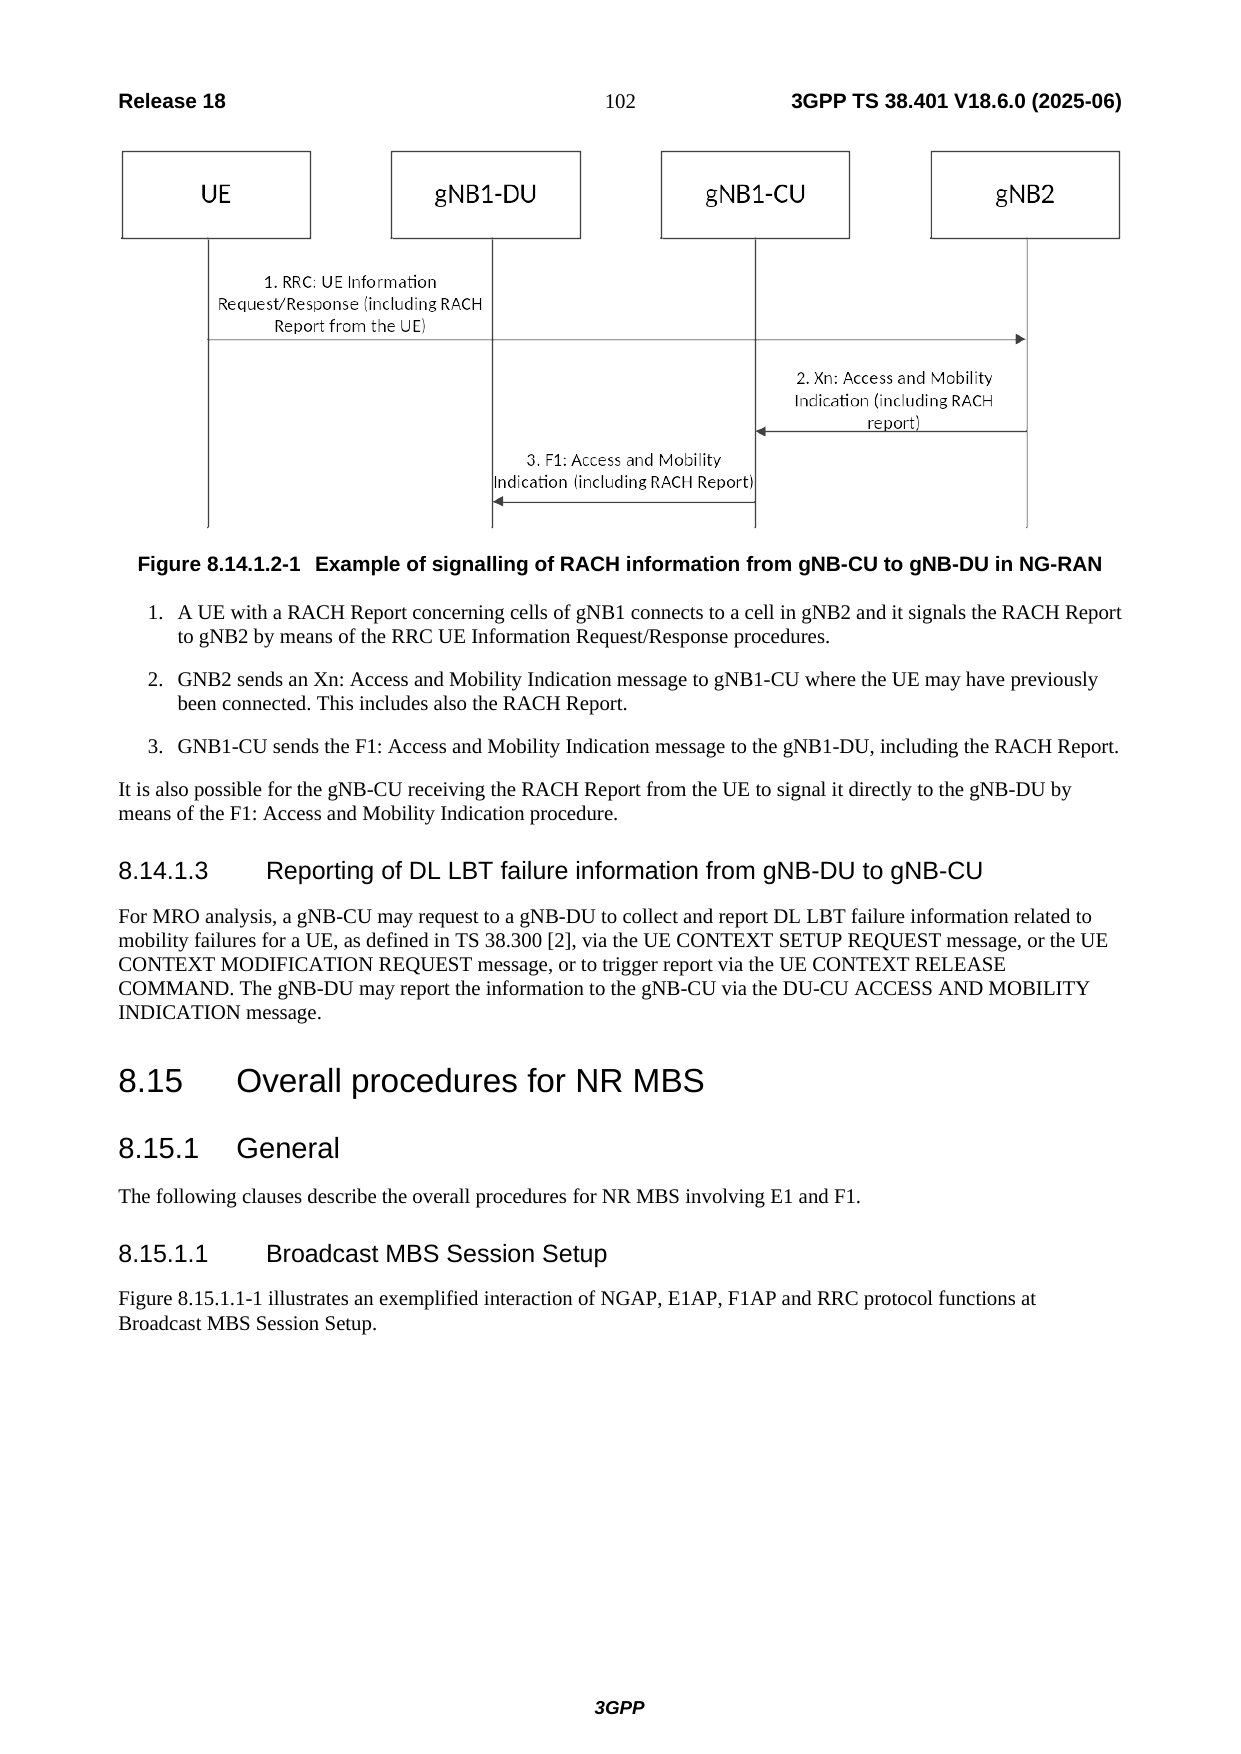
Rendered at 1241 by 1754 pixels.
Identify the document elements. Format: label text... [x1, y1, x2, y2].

text 2. GNB2 sends an Xn: Access and Mobility Indication message to gNB1-CU where the UE may have previously been connected. This includes also the RACH Report. [148, 667, 1122, 715]
subtitle 8.15 Overall procedures for NR MBS [118, 1062, 1122, 1100]
subtitle 8.15.1 General [118, 1131, 1122, 1165]
subtitle 8.15.1.1 Broadcast MBS Session Setup [118, 1239, 1122, 1268]
subtitle 8.14.1.3 Reporting of DL LBT failure information from gNB-DU to gNB-CU [118, 856, 1122, 885]
text For MRO analysis, a gNB-CU may request to a gNB-DU to collect and report DL LBT failure information related to mobility failures for a UE, as defined in TS 38.300 [2], via the UE CONTEXT SETUP REQUEST message, or the UE CONTEXT MODIFICATION REQUEST message, or to trigger report via the UE CONTEXT RELEASE COMMAND. The gNB-DU may report the information to the gNB-CU via the DU-CU ACCESS AND MOBILITY INDICATION message. [118, 904, 1122, 1024]
text It is also possible for the gNB-CU receiving the RACH Report from the UE to signal it directly to the gNB-DU by means of the F1: Access and Mobility Indication procedure. [118, 777, 1122, 825]
text The following clauses describe the overall procedures for NR MBS involving E1 and F1. [118, 1183, 1122, 1208]
text Figure 8.14.1.2-1 Example of signalling of RACH information from gNB-CU to gNB-DU in NG-RAN [118, 551, 1122, 575]
text 1. A UE with a RACH Report concerning cells of gNB1 connects to a cell in gNB2 and it signals the RACH Report to gNB2 by means of the RRC UE Information Request/Response procedures. [148, 600, 1122, 648]
text 3. GNB1-CU sends the F1: Access and Mobility Indication message to the gNB1-DU, including the RACH Report. [148, 734, 1122, 758]
text Figure 8.15.1.1-1 illustrates an exemplified interaction of NGAP, E1AP, F1AP and RRC protocol functions at Broadcast MBS Session Setup. [118, 1286, 1122, 1334]
